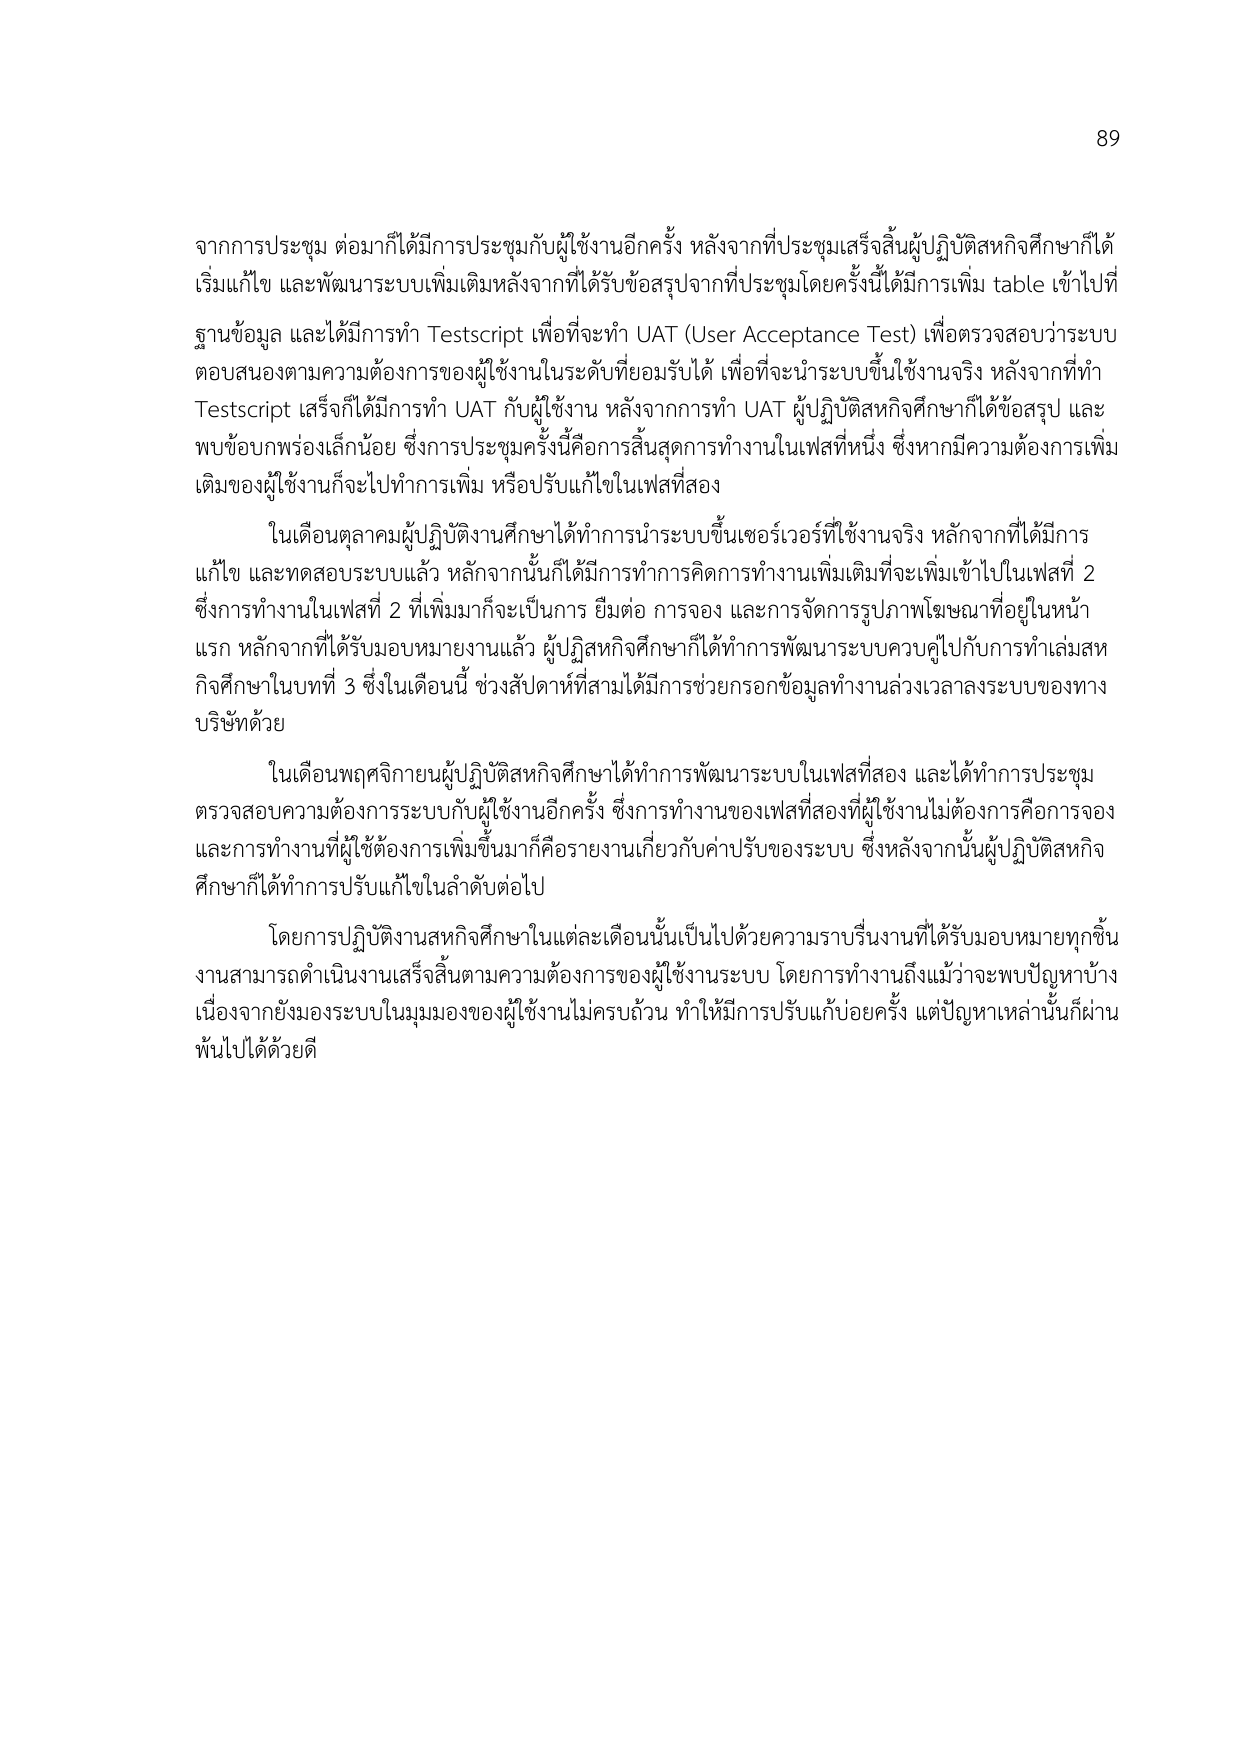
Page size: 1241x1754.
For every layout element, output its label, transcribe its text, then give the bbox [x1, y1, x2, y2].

text ฐานข้อมูล และได้มีการทำ Testscript เพื่อที่จะทำ UAT (User Acceptance Test) เพื่อตรวจสอบว่าระบบตอบสนองตามความต้องการของผู้ใช้งานในระดับที่ยอมรับได้ เพื่อที่จะนำระบบขึ้นใช้งานจริง หลังจากที่ทำ Testscript เสร็จก็ได้มีการทำ UAT กับผู้ใช้งาน หลังจากการทำ UAT ผู้ปฏิบัติสหกิจศึกษาก็ได้ข้อสรุป และพบข้อบกพร่องเล็กน้อย ซึ่งการประชุมครั้งนี้คือการสิ้นสุดการทำงานในเฟสที่หนึ่ง ซึ่งหากมีความต้องการเพิ่มเติมของผู้ใช้งานก็จะไปทำการเพิ่ม หรือปรับแก้ไขในเฟสที่สอง [195, 313, 1120, 501]
text ในเดือนตุลาคมผู้ปฏิบัติงานศึกษาได้ทำการนำระบบขึ้นเซอร์เวอร์ที่ใช้งานจริง หลักจากที่ได้มีการแก้ไข และทดสอบระบบแล้ว หลักจากนั้นก็ได้มีการทำการคิดการทำงานเพิ่มเติมที่จะเพิ่มเข้าไปในเฟสที่ 2 ซึ่งการทำงานในเฟสที่ 2 ที่เพิ่มมาก็จะเป็นการ ยืมต่อ การจอง และการจัดการรูปภาพโฆษณาที่อยู่ในหน้าแรก หลักจากที่ได้รับมอบหมายงานแล้ว ผู้ปฏิสหกิจศึกษาก็ได้ทำการพัฒนาระบบควบคู่ไปกับการทำเล่มสหกิจศึกษาในบทที่ 3 ซึ่งในเดือนนี้ ช่วงสัปดาห์ที่สามได้มีการช่วยกรอกข้อมูลทำงานล่วงเวลาลงระบบของทางบริษัทด้วย [195, 514, 1120, 740]
text ในเดือนพฤศจิกายนผู้ปฏิบัติสหกิจศึกษาได้ทำการพัฒนาระบบในเฟสที่สอง และได้ทำการประชุมตรวจสอบความต้องการระบบกับผู้ใช้งานอีกครั้ง ซึ่งการทำงานของเฟสที่สองที่ผู้ใช้งานไม่ต้องการคือการจอง และการทำงานที่ผู้ใช้ต้องการเพิ่มขึ้นมาก็คือรายงานเกี่ยวกับค่าปรับของระบบ ซึ่งหลังจากนั้นผู้ปฏิบัติสหกิจศึกษาก็ได้ทำการปรับแก้ไขในลำดับต่อไป [195, 753, 1120, 903]
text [195, 225, 1120, 300]
text โดยการปฏิบัติงานสหกิจศึกษาในแต่ละเดือนนั้นเป็นไปด้วยความราบรื่นงานที่ได้รับมอบหมายทุกชิ้นงานสามารถดำเนินงานเสร็จสิ้นตามความต้องการของผู้ใช้งานระบบ โดยการทำงานถึงแม้ว่าจะพบปัญหาบ้าง เนื่องจากยังมองระบบในมุมมองของผู้ใช้งานไม่ครบถ้วน ทำให้มีการปรับแก้บ่อยครั้ง แต่ปัญหาเหล่านั้นก็ผ่านพ้นไปได้ด้วยดี [195, 916, 1120, 1067]
